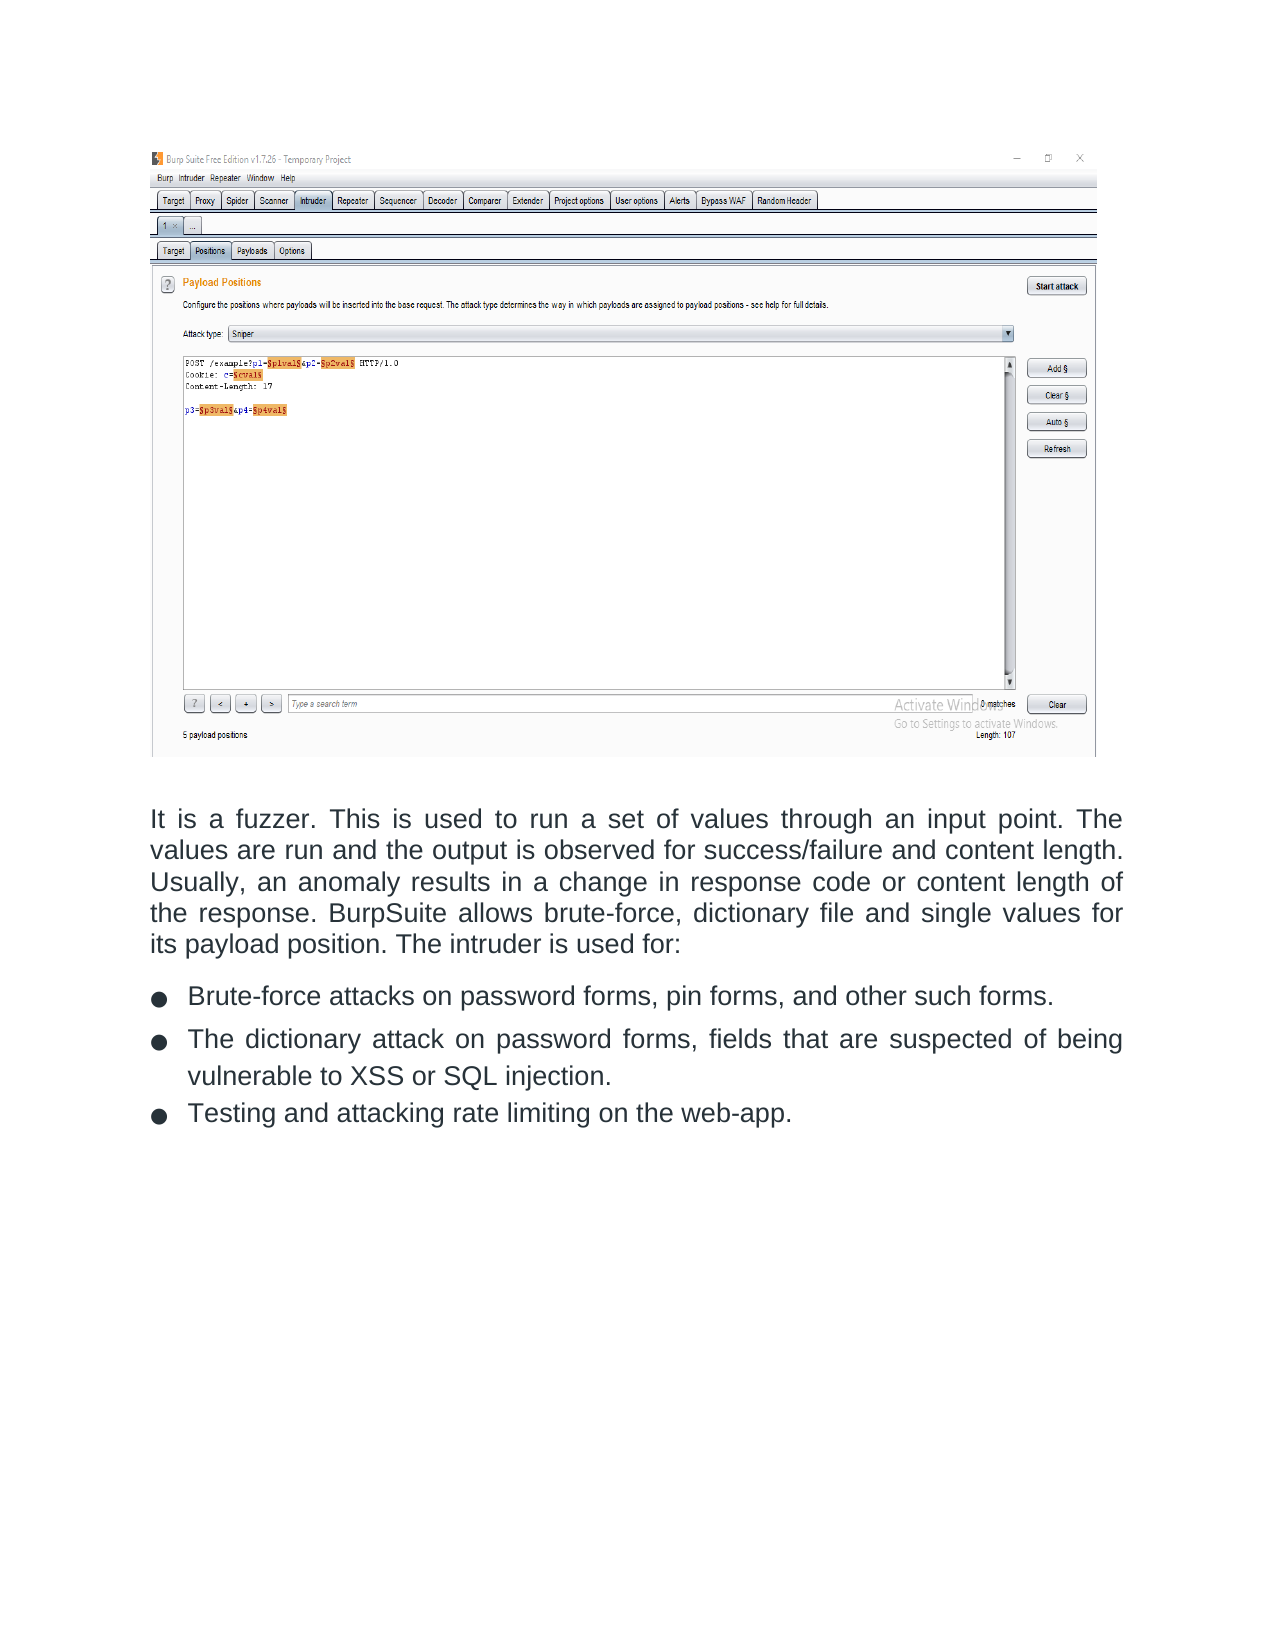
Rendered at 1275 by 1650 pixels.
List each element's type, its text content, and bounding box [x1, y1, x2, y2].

list Brute-force attacks on password forms, pin forms, and other such forms. [150, 975, 1125, 1018]
list The dictionary attack on password forms, fields that are suspected of being vulnerable to XSS or SQL injection. [150, 1018, 1125, 1092]
list Testing and attacking rate limiting on the web-app. [150, 1092, 1125, 1134]
picture [150, 150, 1097, 757]
text It is a fuzzer. This is used to run a set of values through an input point. The values are run and the output is observed for success/failure and content length. Usually, an anomaly results in a change in response code or content length of the response. BurpSuite allows brute-force, dictionary file and single values for its payload position. The intruder is used for: [150, 803, 1125, 959]
